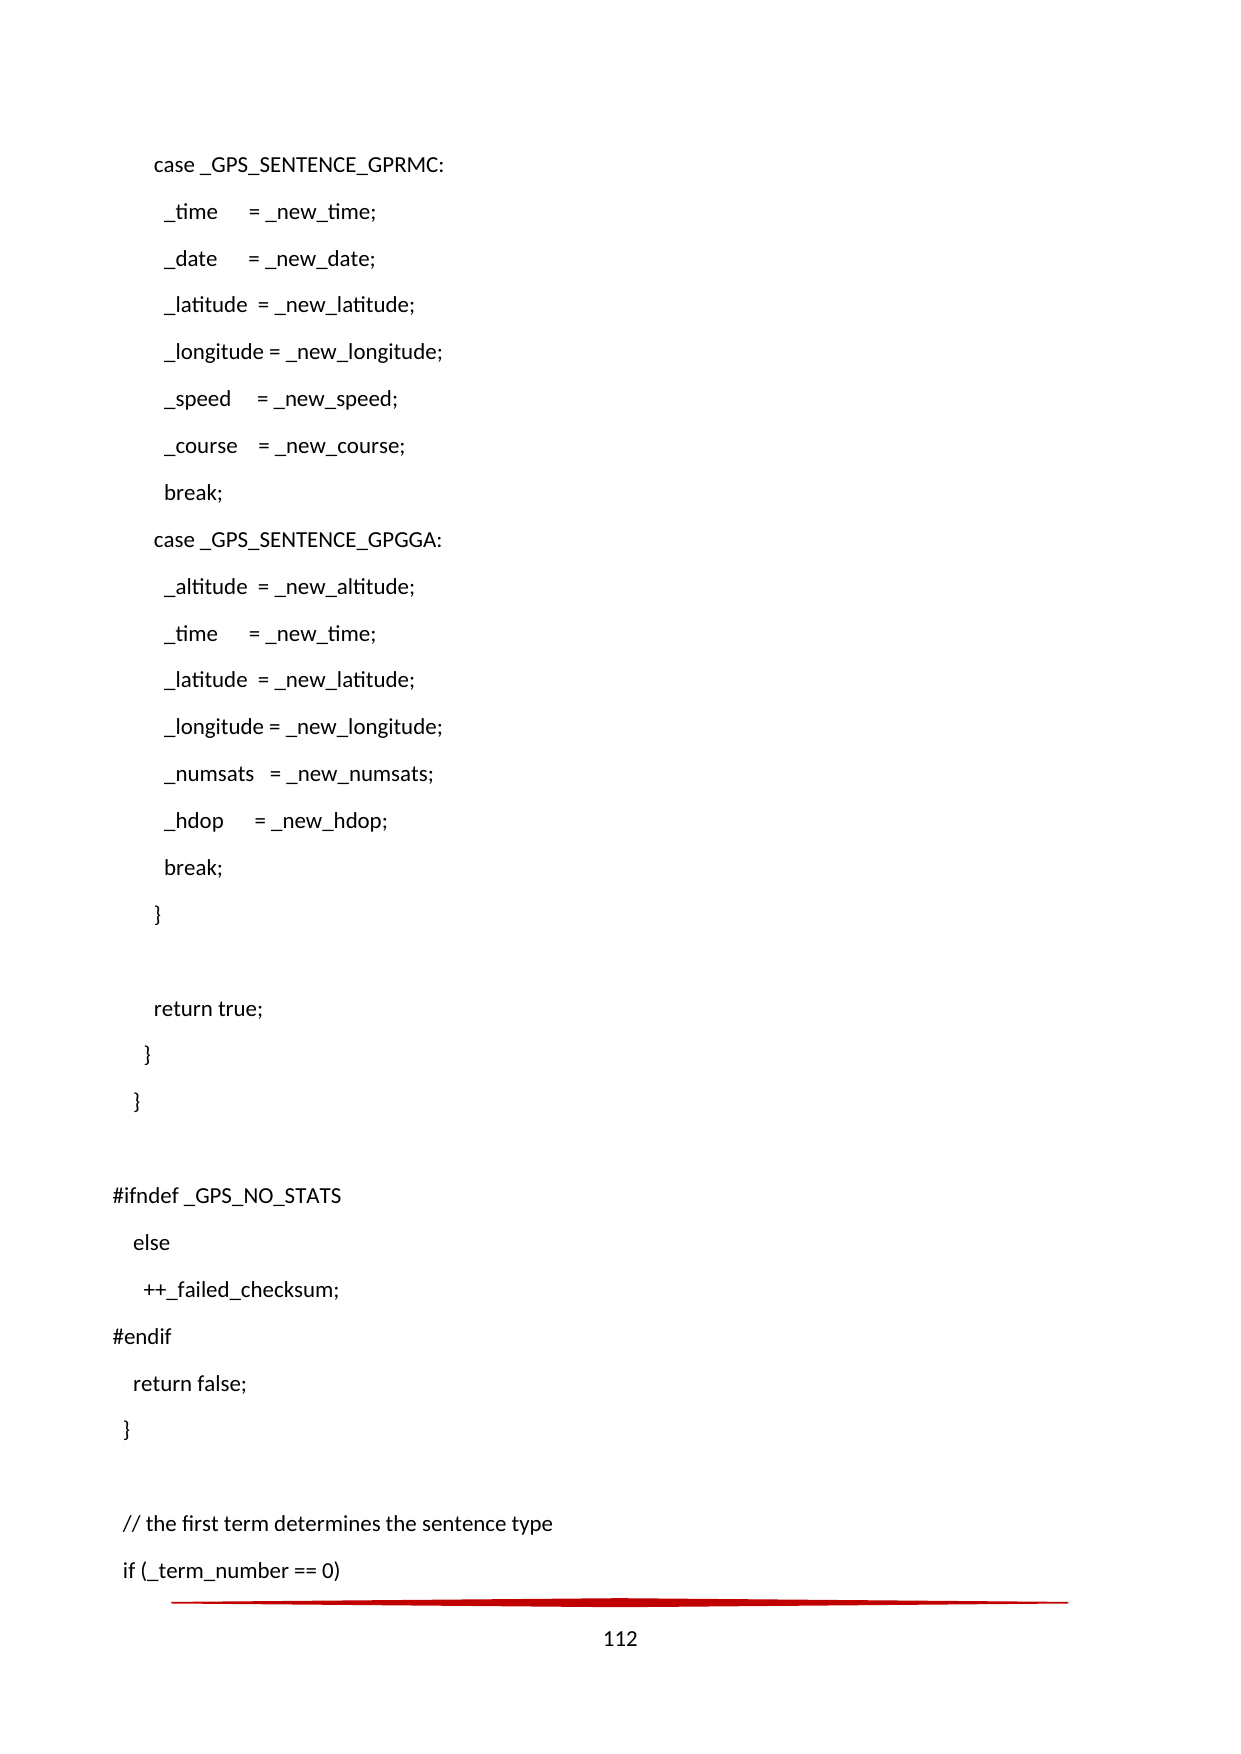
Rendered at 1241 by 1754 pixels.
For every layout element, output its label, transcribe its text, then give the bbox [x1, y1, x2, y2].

text _numsats = _new_numsats; [112, 759, 1128, 787]
text } [112, 900, 1128, 928]
text } [112, 1041, 1128, 1069]
text else [112, 1228, 1128, 1256]
text case _GPS_SENTENCE_GPRMC: [112, 150, 1128, 178]
text break; [112, 478, 1128, 506]
text _longitude = _new_longitude; [112, 337, 1128, 366]
text } [112, 1416, 1128, 1444]
text _altitude = _new_altitude; [112, 572, 1128, 600]
text _latitude = _new_latitude; [112, 666, 1128, 694]
text _longitude = _new_longitude; [112, 712, 1128, 741]
text ++_failed_checksum; [112, 1275, 1128, 1303]
text _latitude = _new_latitude; [112, 291, 1128, 319]
text _date = _new_date; [112, 244, 1128, 272]
text // the first term determines the sentence type [112, 1509, 1128, 1537]
text _time = _new_time; [112, 197, 1128, 225]
text #endif [112, 1322, 1128, 1350]
text #ifndef _GPS_NO_STATS [112, 1181, 1128, 1209]
text case _GPS_SENTENCE_GPGGA: [112, 525, 1128, 553]
text return false; [112, 1369, 1128, 1397]
text } [112, 1087, 1128, 1116]
text return true; [112, 994, 1128, 1022]
text _speed = _new_speed; [112, 384, 1128, 412]
text _course = _new_course; [112, 431, 1128, 459]
text _time = _new_time; [112, 619, 1128, 647]
text if (_term_number == 0) [112, 1556, 1128, 1584]
text _hdop = _new_hdop; [112, 806, 1128, 834]
text break; [112, 853, 1128, 881]
